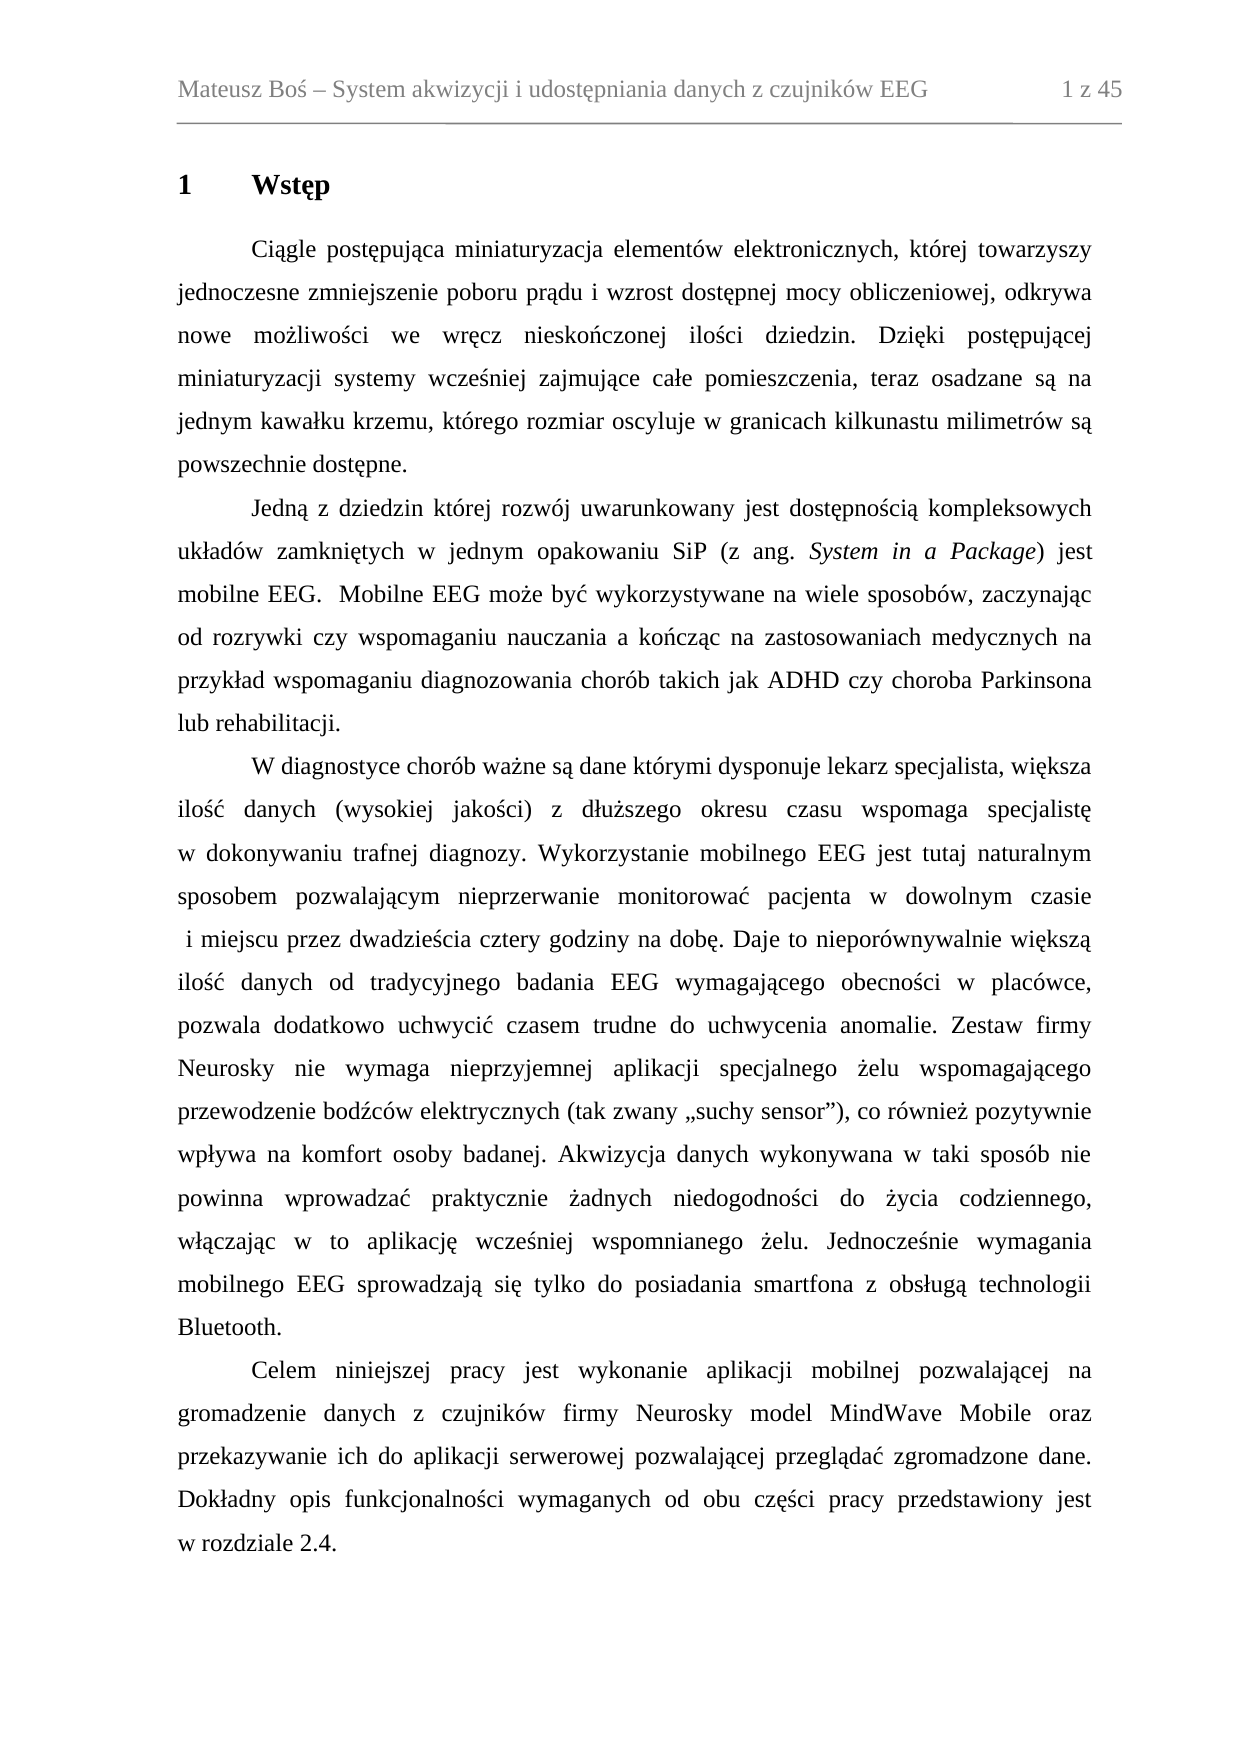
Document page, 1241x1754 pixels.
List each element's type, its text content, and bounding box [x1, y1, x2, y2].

text Celem niniejszej pracy jest wykonanie aplikacji mobilnej pozwalającej na gromadzenie danych z czujników firmy Neurosky model MindWave Mobile oraz przekazywanie ich do aplikacji serwerowej pozwalającej przeglądać zgromadzone dane. Dokładny opis funkcjonalności wymaganych od obu części pracy przedstawiony jest w rozdziale 2.4. [177, 1355, 1092, 1556]
subtitle Wstęp [177, 167, 1092, 200]
text W diagnostyce chorób ważne są dane którymi dysponuje lekarz specjalista, większa ilość danych (wysokiej jakości) z dłuższego okresu czasu wspomaga specjalistę w dokonywaniu trafnej diagnozy. Wykorzystanie mobilnego EEG jest tutaj naturalnym sposobem pozwalającym nieprzerwanie monitorować pacjenta w dowolnym czasie i miejscu przez dwadzieścia cztery godziny na dobę. Daje to nieporównywalnie większą ilość danych od tradycyjnego badania EEG wymagającego obecności w placówce, pozwala dodatkowo uchwycić czasem trudne do uchwycenia anomalie. Zestaw firmy Neurosky nie wymaga nieprzyjemnej aplikacji specjalnego żelu wspomagającego przewodzenie bodźców elektrycznych (tak zwany „suchy sensor”), co również pozytywnie wpływa na komfort osoby badanej. Akwizycja danych wykonywana w taki sposób nie powinna wprowadzać praktycznie żadnych niedogodności do życia codziennego, włączając w to aplikację wcześniej wspomnianego żelu. Jednocześnie wymagania mobilnego EEG sprowadzają się tylko do posiadania smartfona z obsługą technologii Bluetooth. [177, 751, 1092, 1341]
text Jedną z dziedzin której rozwój uwarunkowany jest dostępnością kompleksowych układów zamkniętych w jednym opakowaniu SiP (z ang. System in a Package) jest mobilne EEG. Mobilne EEG może być wykorzystywane na wiele sposobów, zaczynając od rozrywki czy wspomaganiu nauczania a kończąc na zastosowaniach medycznych na przykład wspomaganiu diagnozowania chorób takich jak ADHD czy choroba Parkinsona lub rehabilitacji. [177, 493, 1092, 737]
text Ciągle postępująca miniaturyzacja elementów elektronicznych, której towarzyszy jednoczesne zmniejszenie poboru prądu i wzrost dostępnej mocy obliczeniowej, odkrywa nowe możliwości we wręcz nieskończonej ilości dziedzin. Dzięki postępującej miniaturyzacji systemy wcześniej zajmujące całe pomieszczenia, teraz osadzane są na jednym kawałku krzemu, którego rozmiar oscyluje w granicach kilkunastu milimetrów są powszechnie dostępne. [177, 234, 1092, 478]
